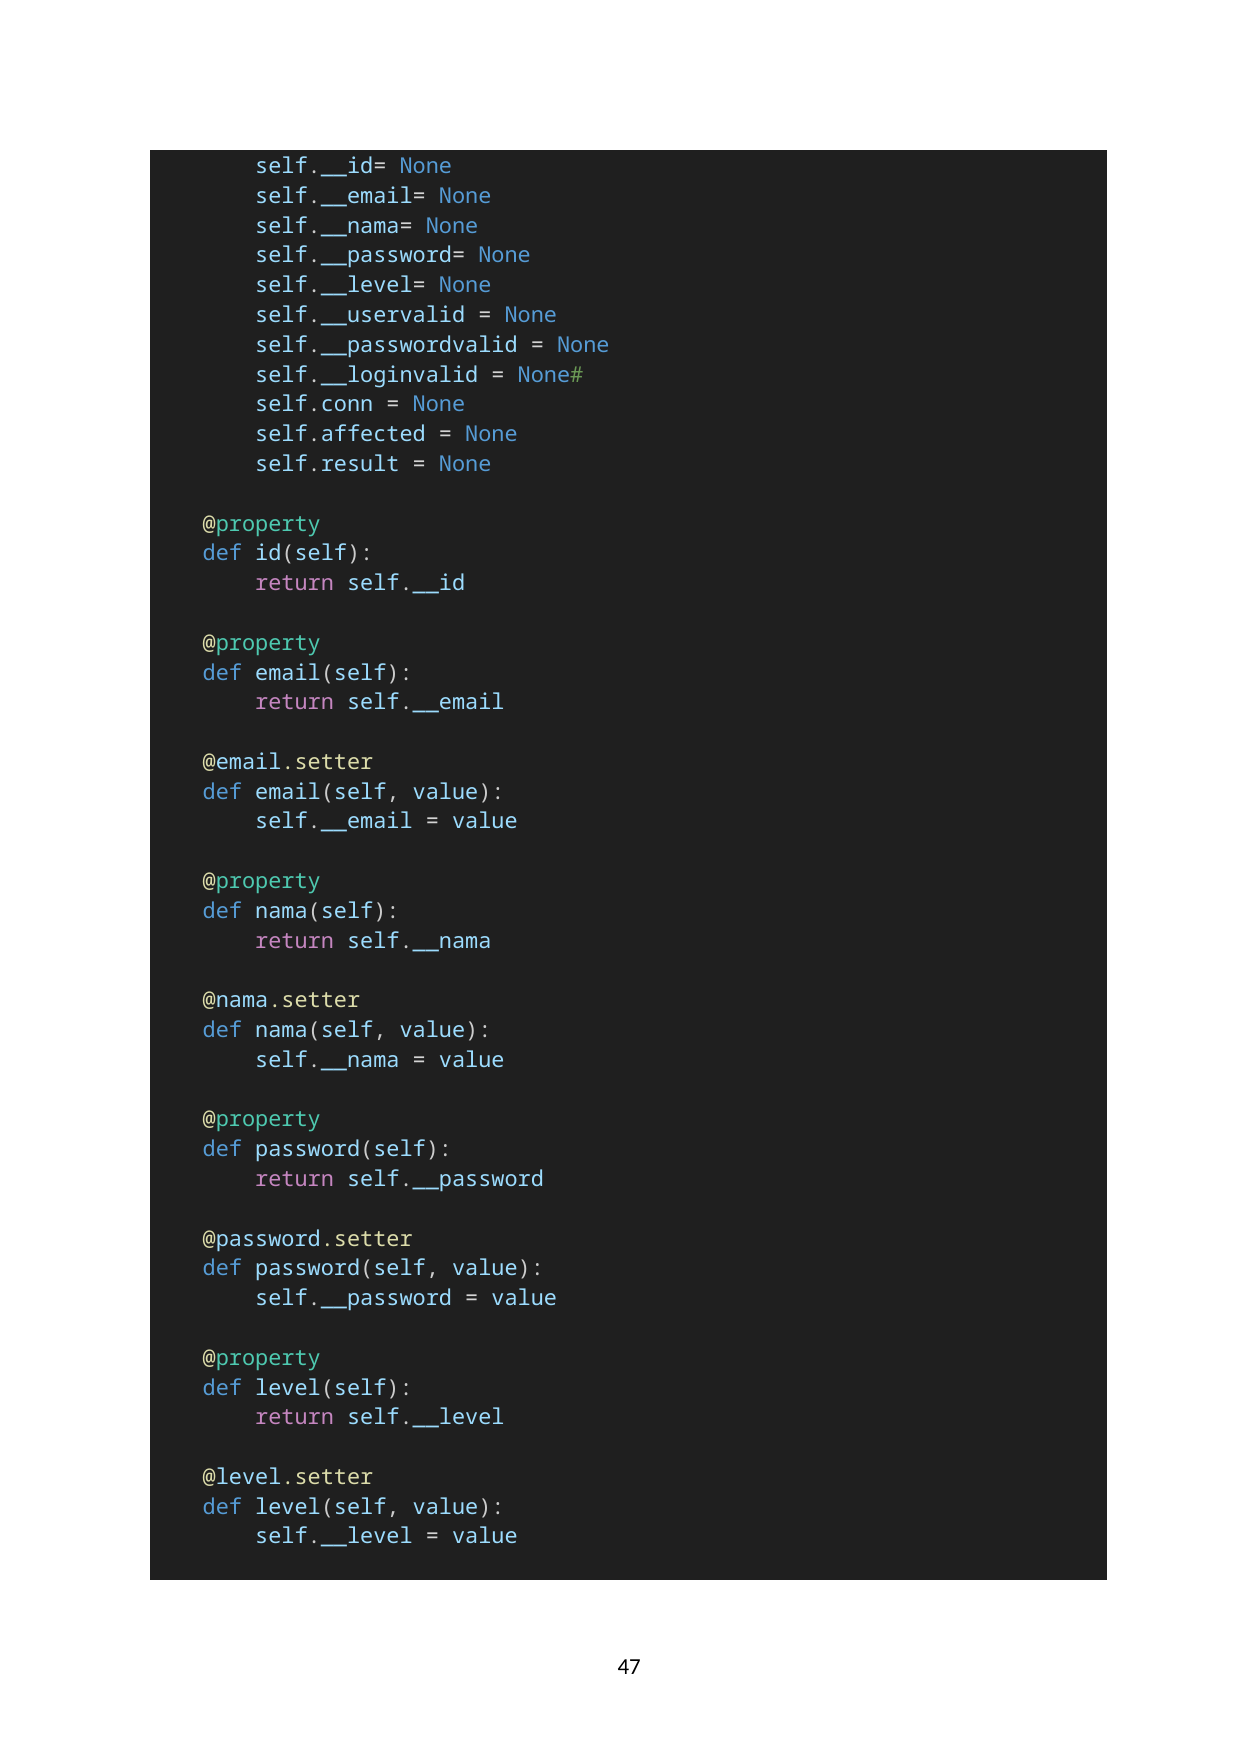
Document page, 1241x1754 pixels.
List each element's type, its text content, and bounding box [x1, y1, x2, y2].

text def nama(self, value): [150, 1014, 1107, 1044]
text def password(self): [150, 1133, 1107, 1163]
text self.__nama = value [150, 1044, 1107, 1073]
text def level(self, value): [150, 1491, 1107, 1520]
text self.__password = value [150, 1282, 1107, 1312]
text @email.setter [150, 746, 1107, 776]
text @password.setter [150, 1222, 1107, 1252]
text def id(self): [150, 537, 1107, 567]
text def level(self): [150, 1371, 1107, 1401]
text @property [150, 627, 1107, 656]
text return self.__level [150, 1401, 1107, 1431]
text return self.__password [150, 1163, 1107, 1193]
text self.__password= None [150, 239, 1107, 269]
text self.__email= None [150, 180, 1107, 209]
text @nama.setter [150, 984, 1107, 1014]
text self.__id= None [150, 150, 1107, 180]
text self.affected = None [150, 418, 1107, 448]
text self.__nama= None [150, 209, 1107, 239]
text def email(self, value): [150, 776, 1107, 805]
text def nama(self): [150, 895, 1107, 924]
text self.__passwordvalid = None [150, 329, 1107, 358]
text self.__level= None [150, 269, 1107, 299]
text def password(self, value): [150, 1252, 1107, 1282]
text self.__loginvalid = None# [150, 358, 1107, 388]
text @property [150, 1103, 1107, 1133]
text self.result = None [150, 448, 1107, 478]
text @property [150, 865, 1107, 895]
text @property [150, 1342, 1107, 1371]
text self.conn = None [150, 388, 1107, 418]
text self.__email = value [150, 805, 1107, 835]
text @property [150, 507, 1107, 537]
text return self.__email [150, 686, 1107, 716]
text @level.setter [150, 1461, 1107, 1491]
text self.__level = value [150, 1520, 1107, 1550]
text self.__uservalid = None [150, 299, 1107, 329]
text def email(self): [150, 656, 1107, 686]
text return self.__nama [150, 924, 1107, 954]
text return self.__id [150, 567, 1107, 597]
